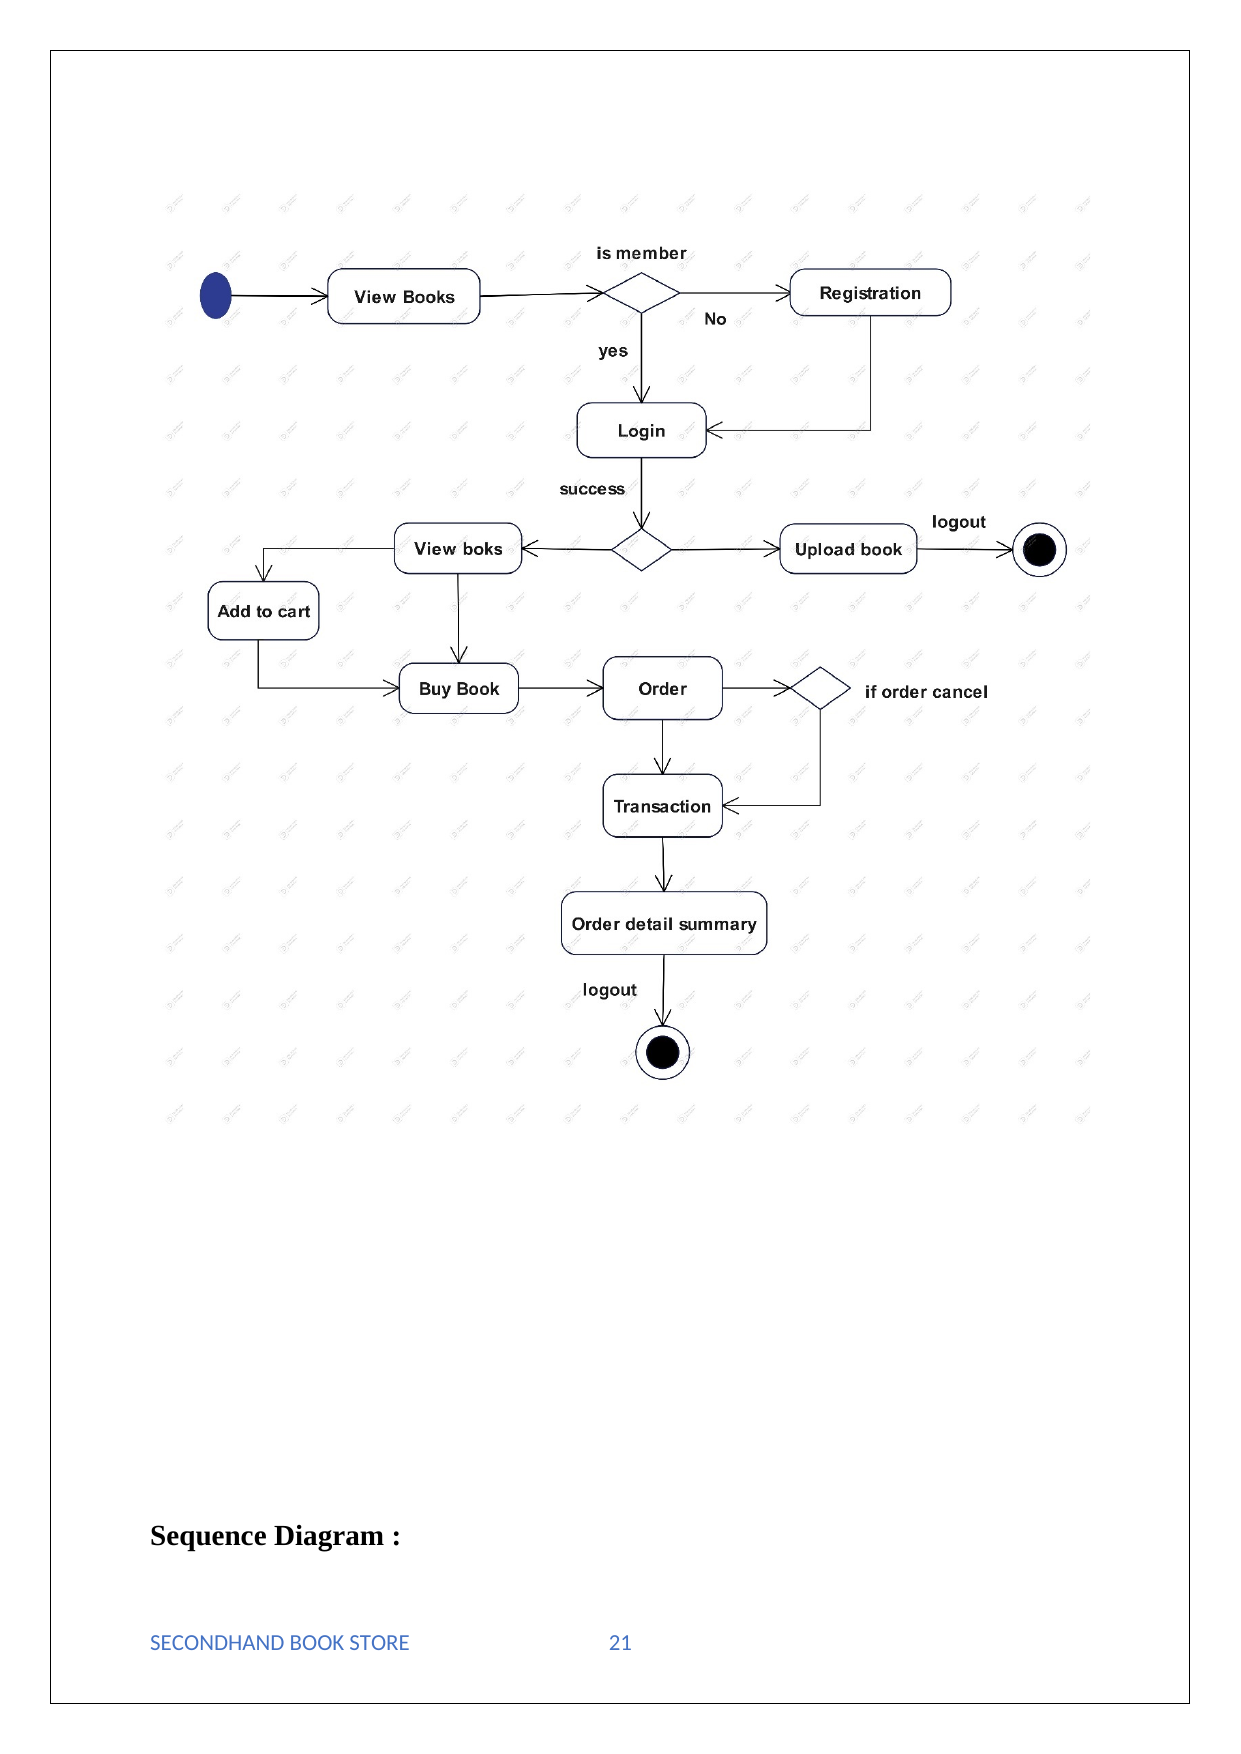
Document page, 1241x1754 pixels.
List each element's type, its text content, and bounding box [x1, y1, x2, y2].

text Sequence Diagram : [150, 1518, 1090, 1552]
picture [150, 179, 1091, 1128]
